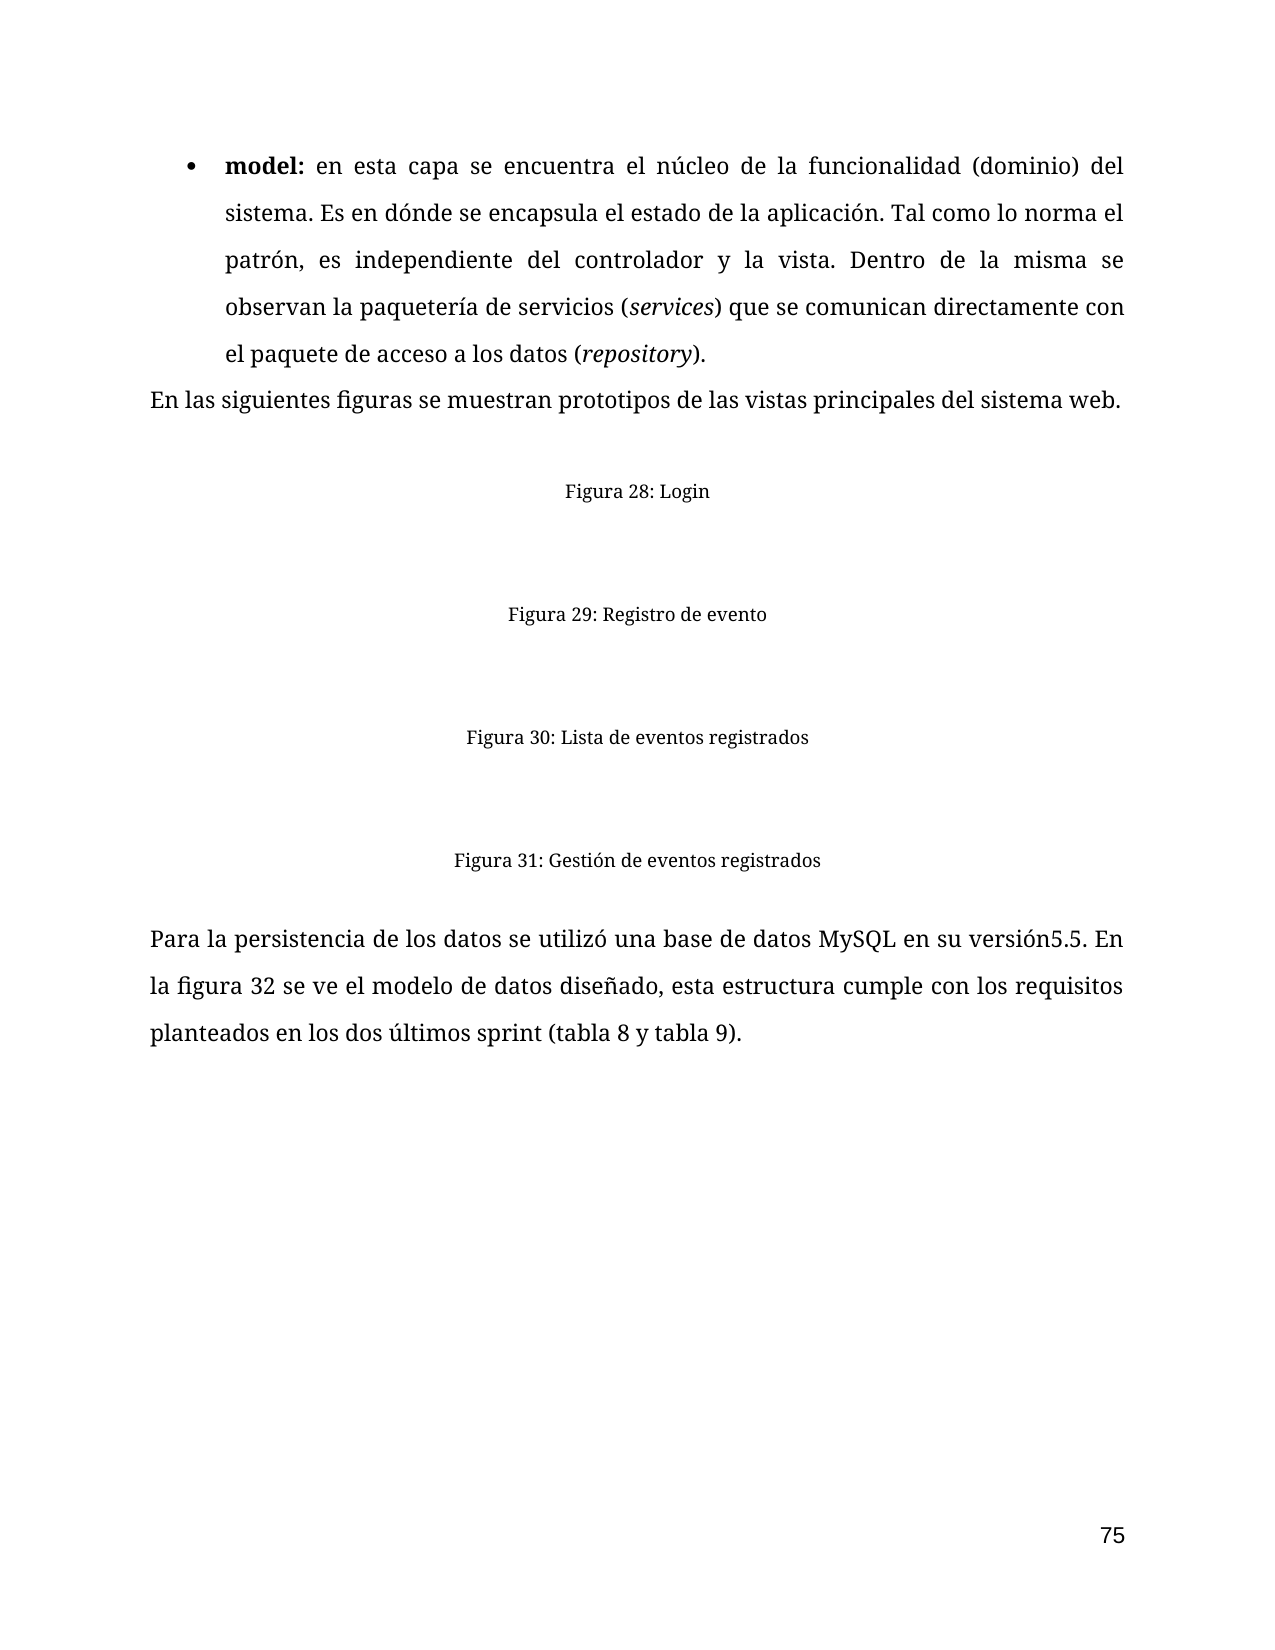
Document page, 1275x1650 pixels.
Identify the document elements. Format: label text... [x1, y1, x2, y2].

text Figura 29: Registro de evento [150, 601, 1125, 627]
text Figura 30: Lista de eventos registrados [150, 724, 1125, 750]
text En las siguientes figuras se muestran prototipos de las vistas principales del sistema web. [150, 384, 1125, 416]
text Figura 31: Gestión de eventos registrados [150, 847, 1125, 873]
text Figura 28: Login [150, 478, 1125, 504]
text Para la persistencia de los datos se utilizó una base de datos MySQL en su versión5.5. En la figura 32 se ve el modelo de datos diseñado, esta estructura cumple con los requisitos planteados en los dos últimos sprint (tabla 8 y tabla 9). [150, 923, 1125, 1048]
list model: en esta capa se encuentra el núcleo de la funcionalidad (dominio) del sistema. Es en dónde se encapsula el estado de la aplicación. Tal como lo norma el patrón, es independiente del controlador y la vista. Dentro de la misma se observan la paquetería de servicios (services) que se comunican directamente con el paquete de acceso a los datos (repository). [187, 150, 1125, 369]
